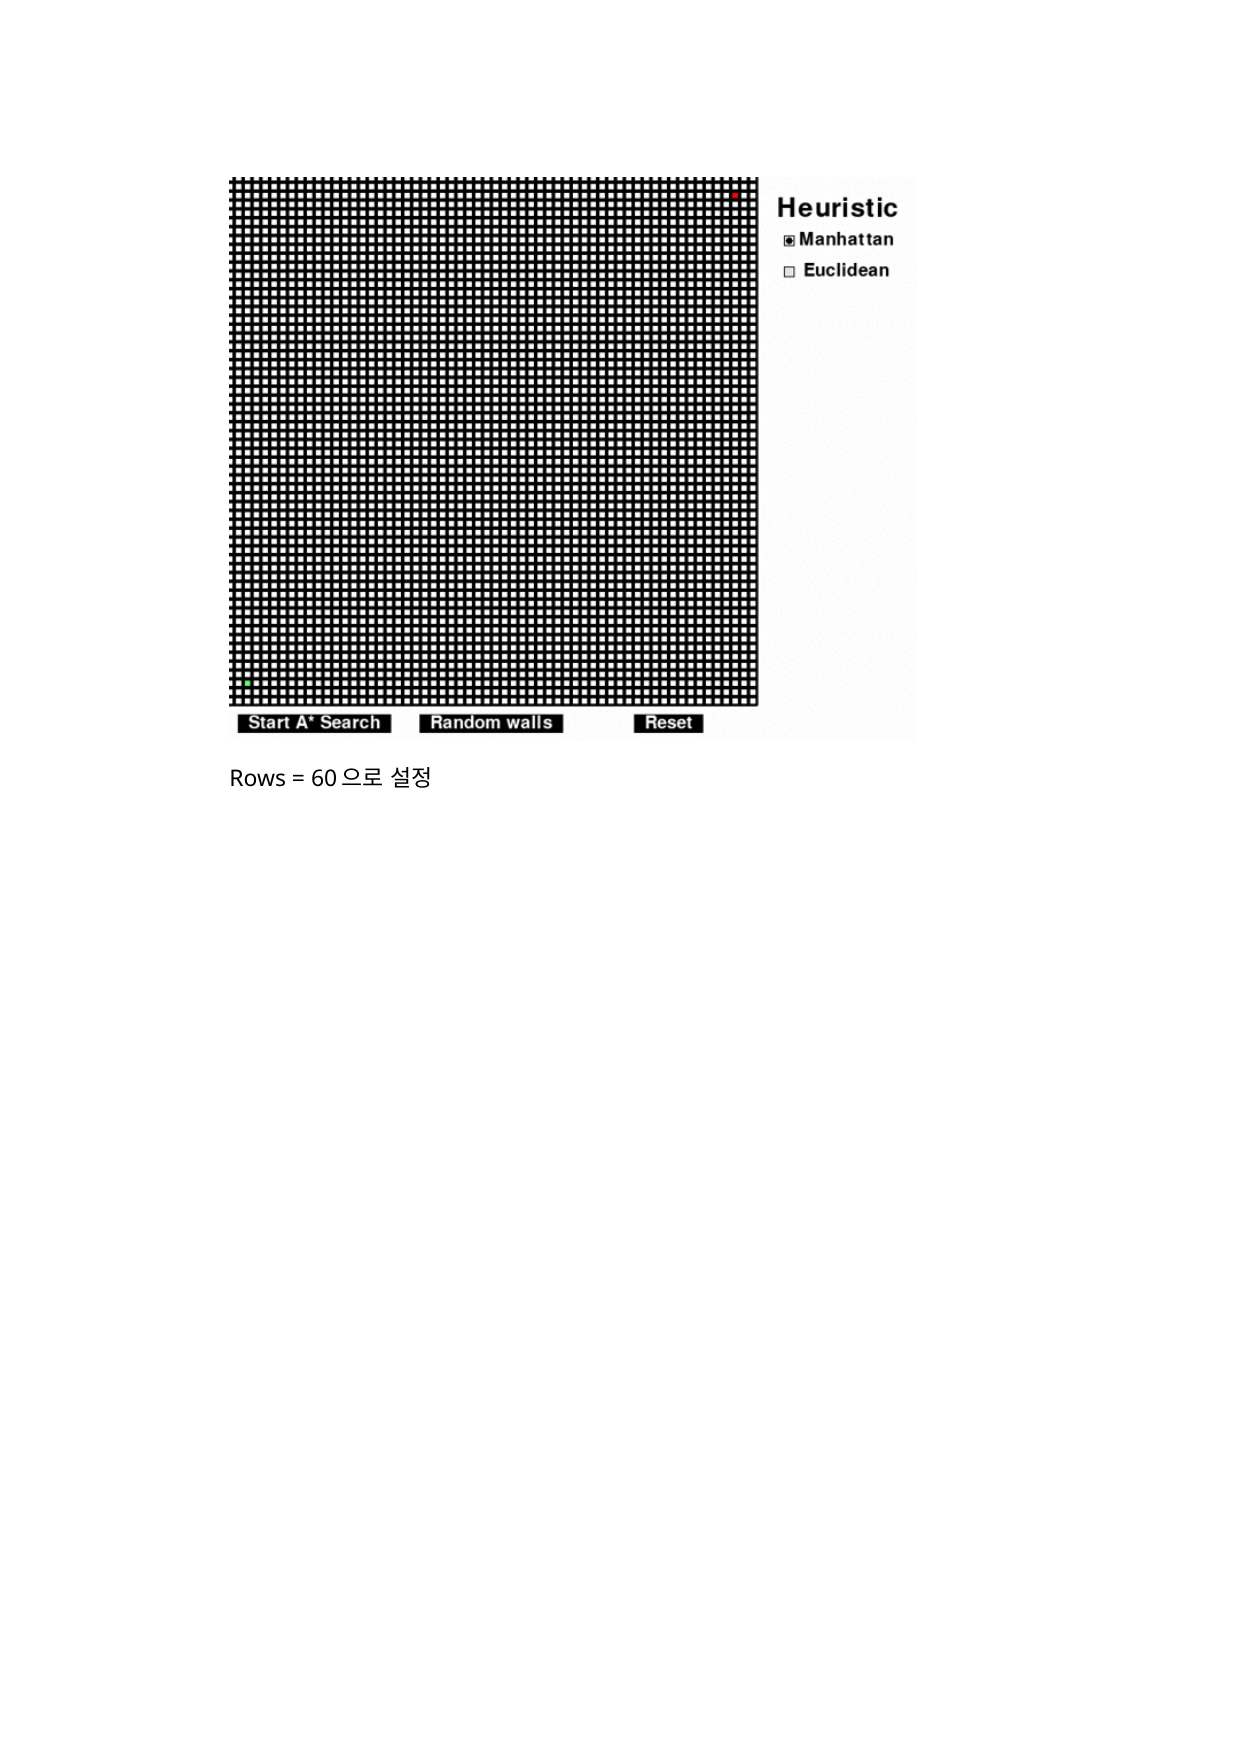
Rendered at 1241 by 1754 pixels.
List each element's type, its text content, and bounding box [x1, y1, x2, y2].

picture [229, 177, 917, 741]
list Rows = 60으로 설정 [229, 760, 1090, 793]
